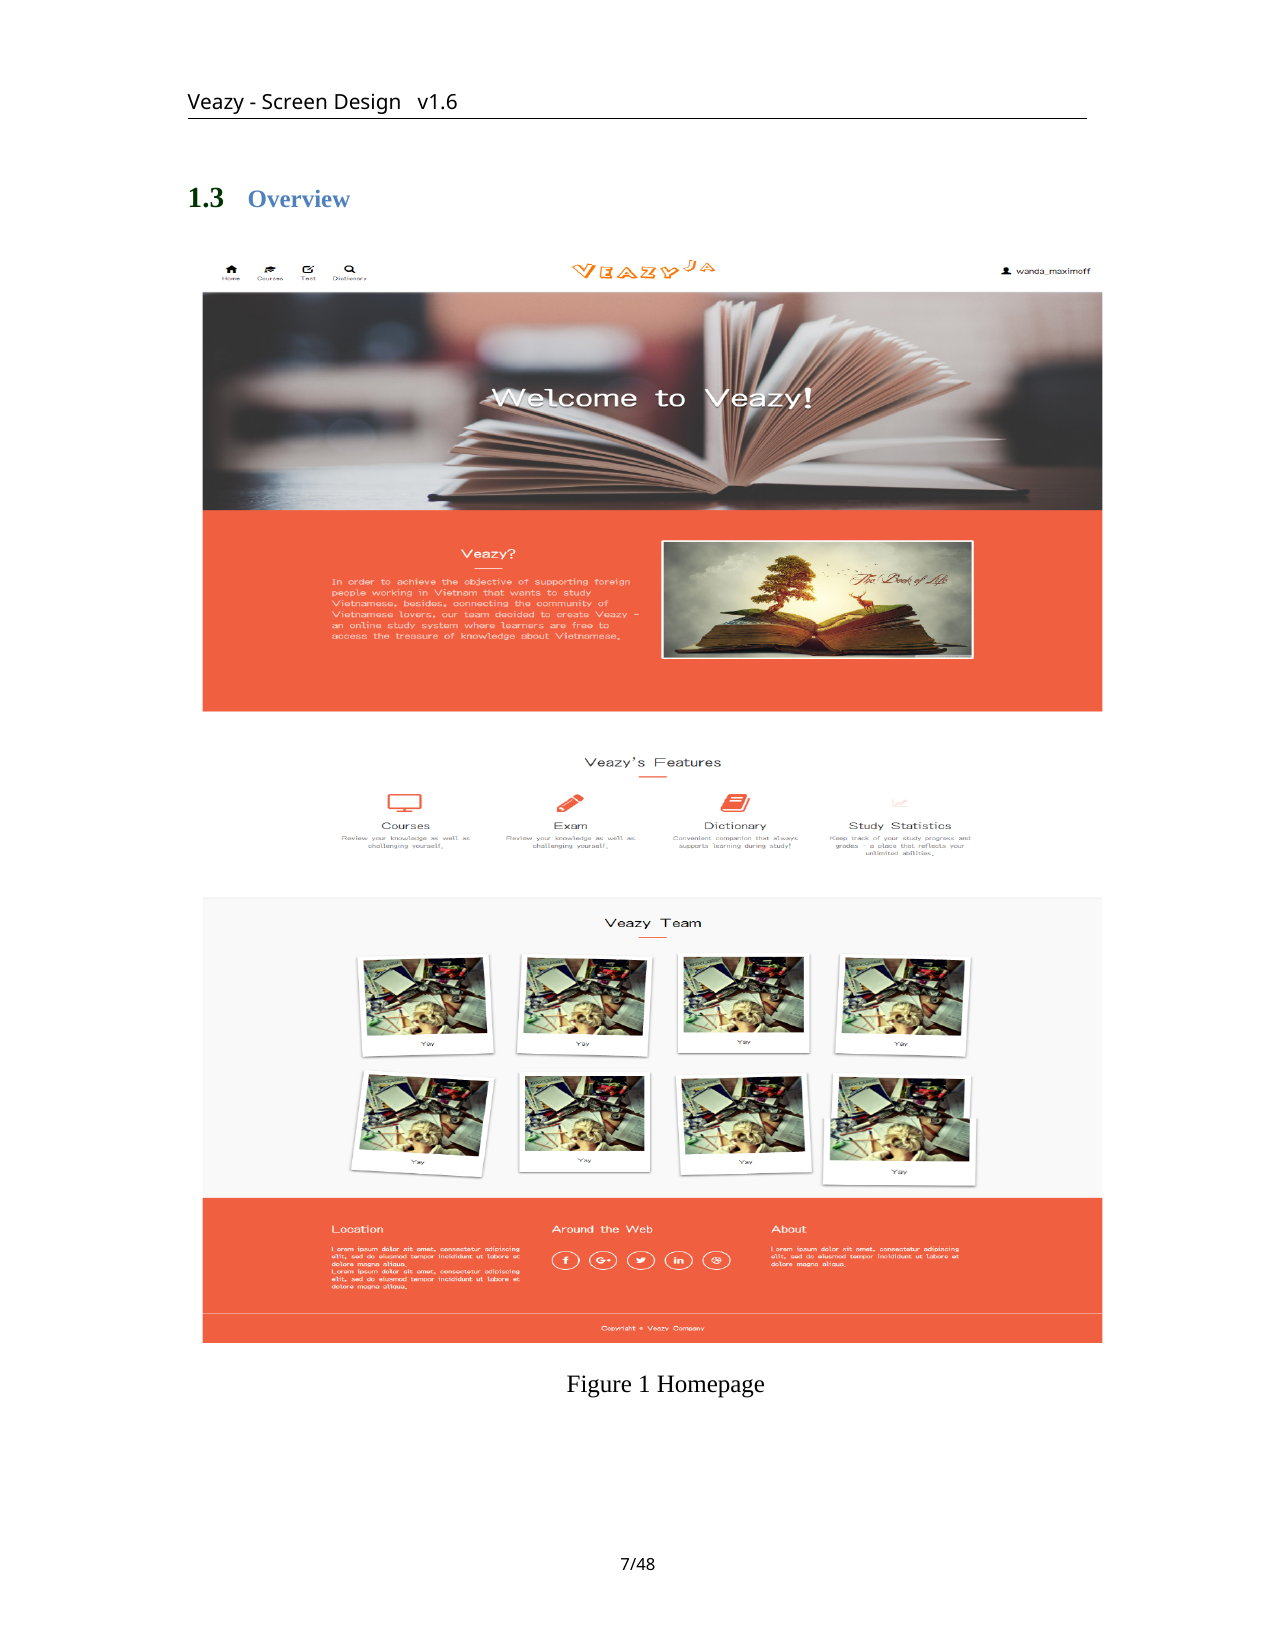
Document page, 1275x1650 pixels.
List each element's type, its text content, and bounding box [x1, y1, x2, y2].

subtitle Overview [187, 180, 1087, 213]
text Figure 1 Homepage [244, 1369, 1087, 1398]
picture [202, 255, 1103, 1343]
